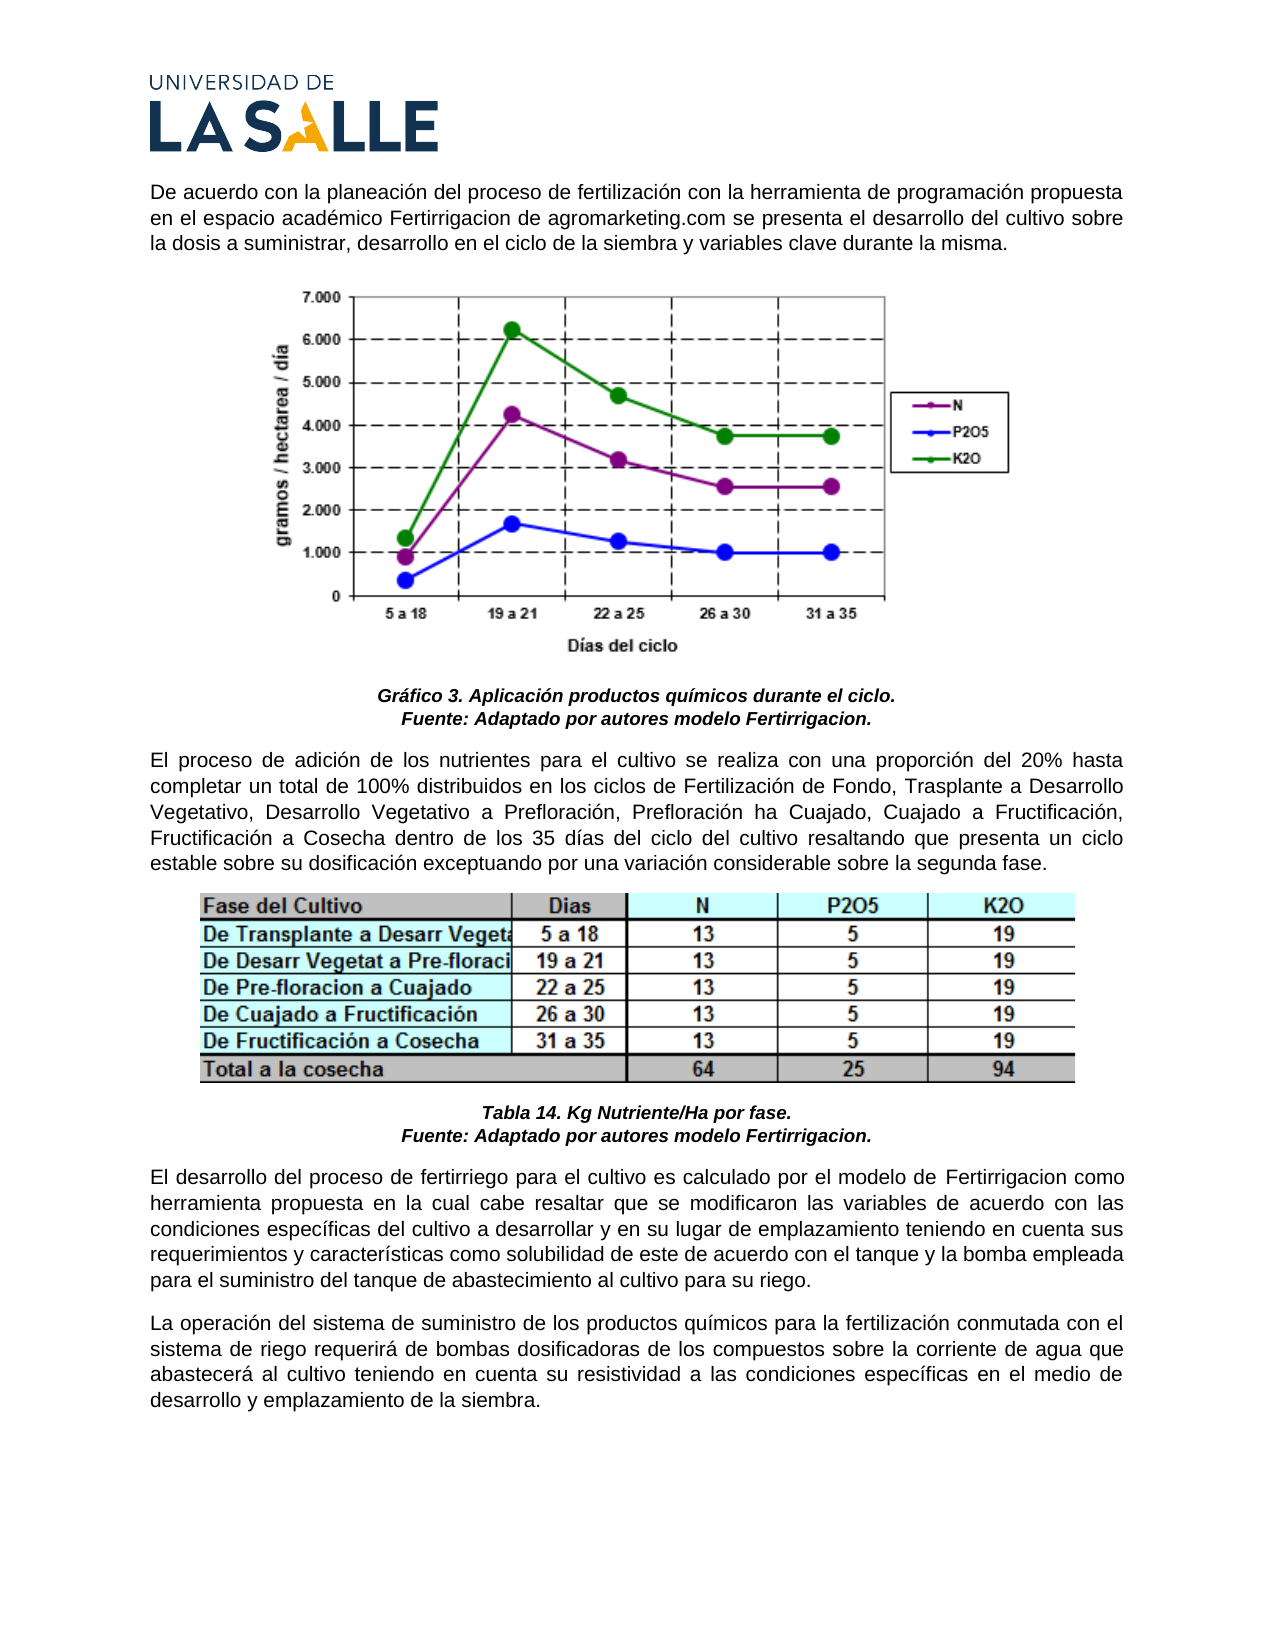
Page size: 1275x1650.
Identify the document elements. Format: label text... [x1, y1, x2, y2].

text El desarrollo del proceso de fertirriego para el cultivo es calculado por el modelo de Fertirrigacion como herramienta propuesta en la cual cabe resaltar que se modificaron las variables de acuerdo con las condiciones específicas del cultivo a desarrollar y en su lugar de emplazamiento teniendo en cuenta sus requerimientos y características como solubilidad de este de acuerdo con el tanque y la bomba empleada para el suministro del tanque de abastecimiento al cultivo para su riego. [150, 1165, 1125, 1292]
text La operación del sistema de suministro de los productos químicos para la fertilización conmutada con el sistema de riego requerirá de bombas dosificadoras de los compuestos sobre la corriente de agua que abastecerá al cultivo teniendo en cuenta su resistividad a las condiciones específicas en el medio de desarrollo y emplazamiento de la siembra. [150, 1311, 1125, 1412]
picture [150, 75, 438, 152]
text De acuerdo con la planeación del proceso de fertilización con la herramienta de programación propuesta en el espacio académico Fertirrigacion de agromarketing.com se presenta el desarrollo del cultivo sobre la dosis a suministrar, desarrollo en el ciclo de la siembra y variables clave durante la misma. [150, 179, 1125, 255]
picture [265, 273, 1011, 666]
text Tabla 14. Kg Nutriente/Ha por fase. Fuente: Adaptado por autores modelo Fertirrigacion. [150, 1102, 1125, 1146]
text Gráfico 3. Aplicación productos químicos durante el ciclo. Fuente: Adaptado por autores modelo Fertirrigacion. [150, 685, 1125, 729]
picture [200, 893, 1075, 1083]
text El proceso de adición de los nutrientes para el cultivo se realiza con una proporción del 20% hasta completar un total de 100% distribuidos en los ciclos de Fertilización de Fondo, Trasplante a Desarrollo Vegetativo, Desarrollo Vegetativo a Prefloración, Prefloración ha Cuajado, Cuajado a Fructificación, Fructificación a Cosecha dentro de los 35 días del ciclo del cultivo resaltando que presenta un ciclo estable sobre su dosificación exceptuando por una variación considerable sobre la segunda fase. [150, 748, 1125, 875]
